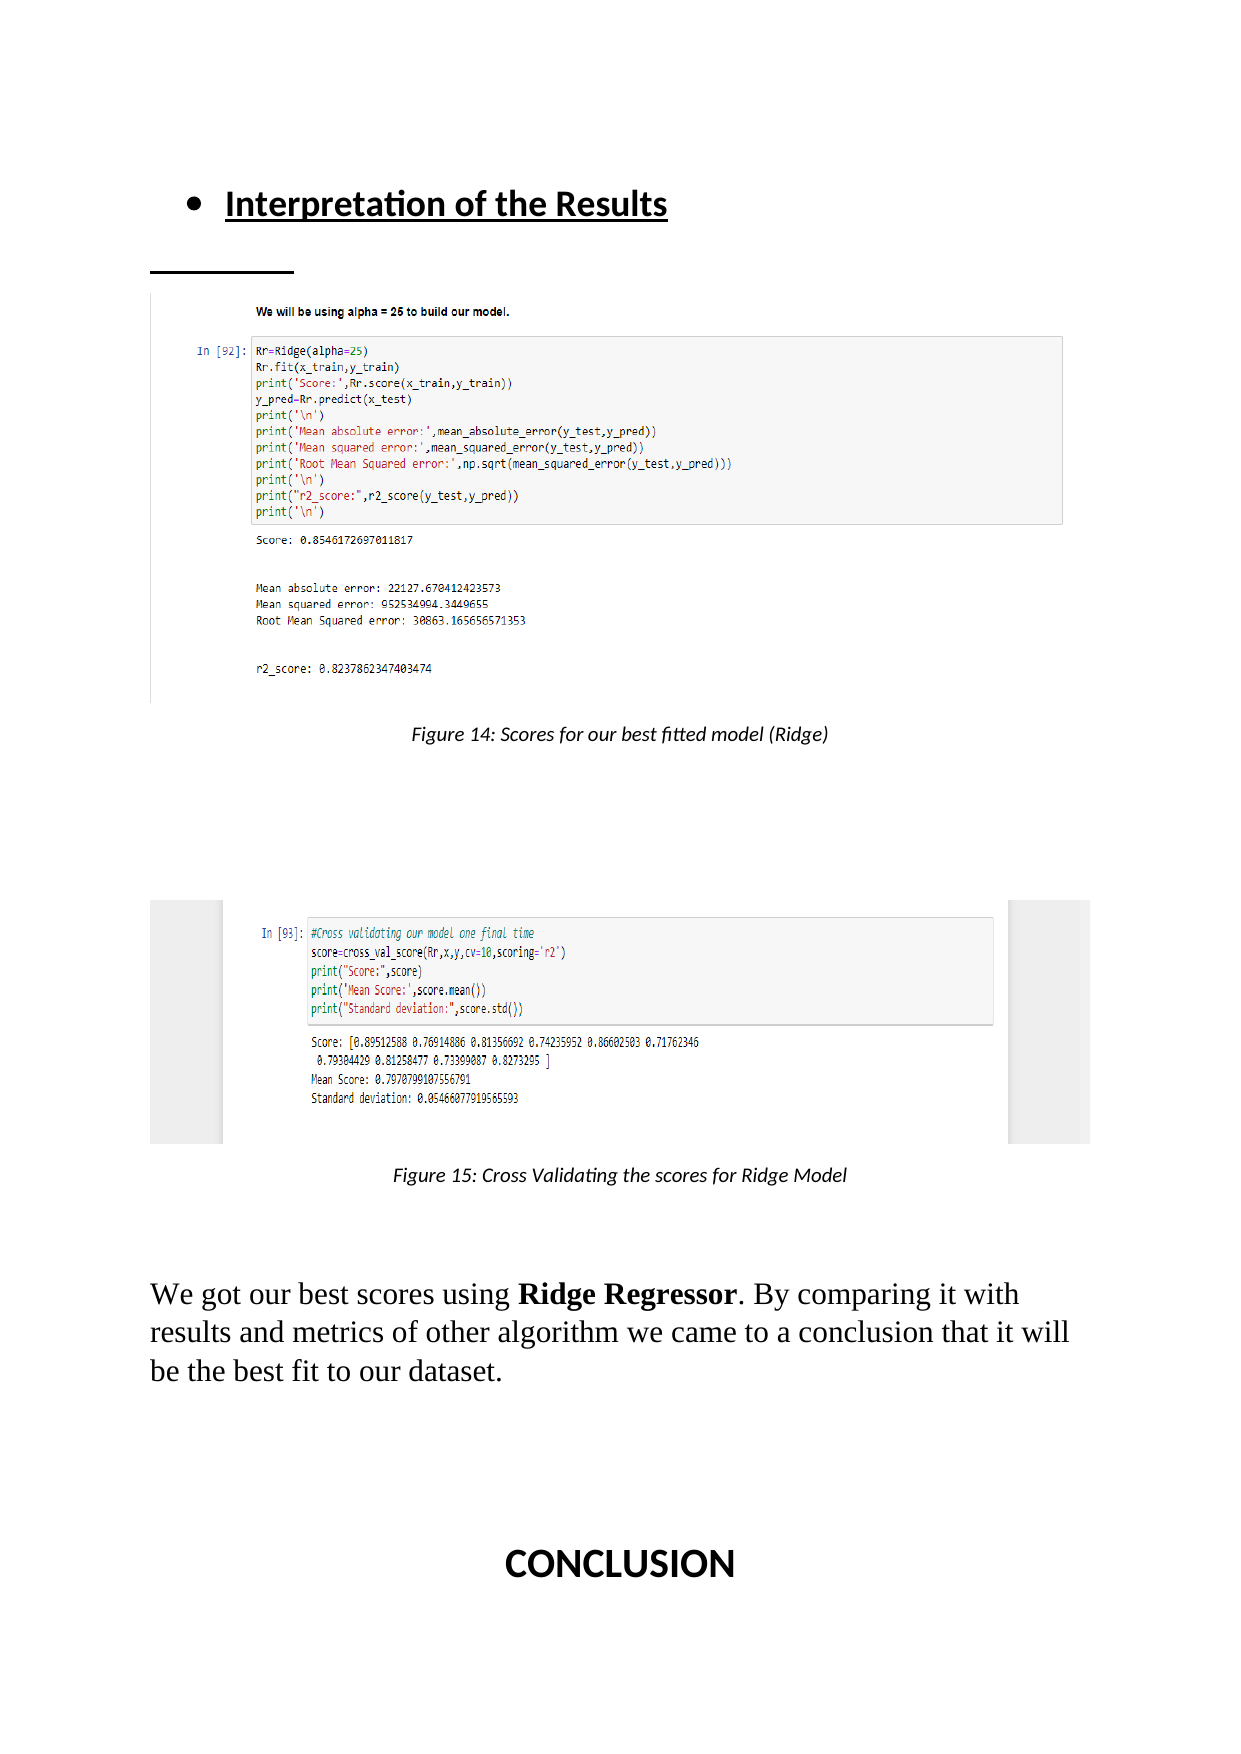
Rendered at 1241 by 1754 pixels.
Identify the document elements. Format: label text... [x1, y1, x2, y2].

picture [150, 293, 1080, 703]
text We got our best scores using Ridge Regressor. By comparing it with results and metrics of other algorithm we came to a conclusion that it will be the best fit to our dataset. [150, 1275, 1090, 1388]
text CONCLUSION [150, 1537, 1090, 1588]
list Interpretation of the Results [187, 180, 1090, 226]
text Figure 14: Scores for our best fitted model (Ridge) [150, 721, 1090, 747]
text Figure 15: Cross Validating the scores for Ridge Model [150, 1163, 1090, 1188]
picture [150, 900, 1091, 1144]
